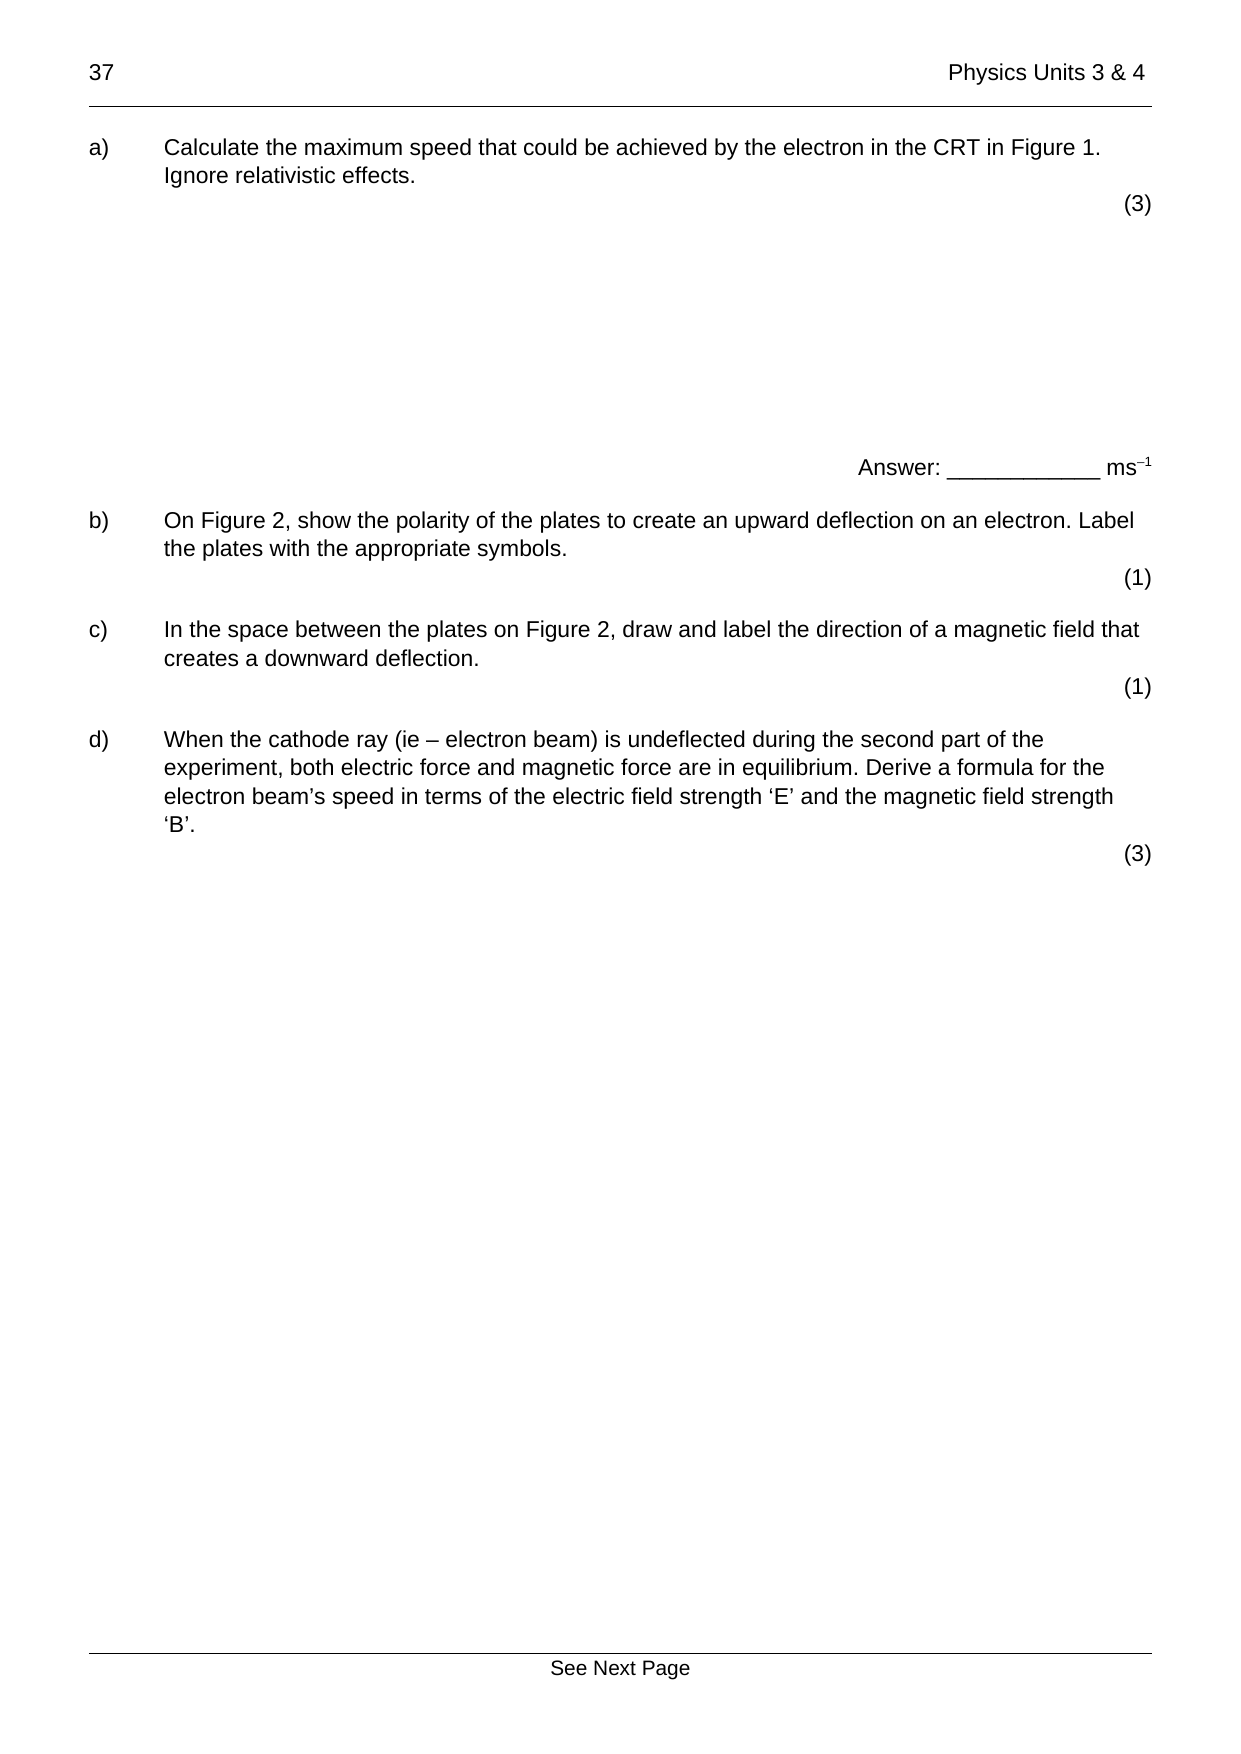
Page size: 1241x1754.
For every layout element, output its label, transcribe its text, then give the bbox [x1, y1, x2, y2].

list On Figure 2, show the polarity of the plates to create an upward deflection on an electron. Label the plates with the appropriate symbols. [89, 507, 1152, 561]
list When the cathode ray (ie – electron beam) is undeflected during the second part of the experiment, both electric force and magnetic force are in equilibrium. Derive a formula for the electron beam’s speed in terms of the electric field strength ‘E’ and the magnetic field strength ‘B’. [89, 726, 1152, 837]
list (1) [164, 673, 1152, 699]
list (3) [164, 839, 1152, 866]
list (1) [164, 563, 1152, 590]
list In the space between the plates on Figure 2, draw and label the direction of a magnetic field that creates a downward deflection. [89, 616, 1152, 671]
list Answer: ____________ ms–1 [164, 454, 1152, 480]
list Calculate the maximum speed that could be achieved by the electron in the CRT in Figure 1. Ignore relativistic effects. [89, 133, 1152, 188]
list (3) [164, 190, 1152, 217]
